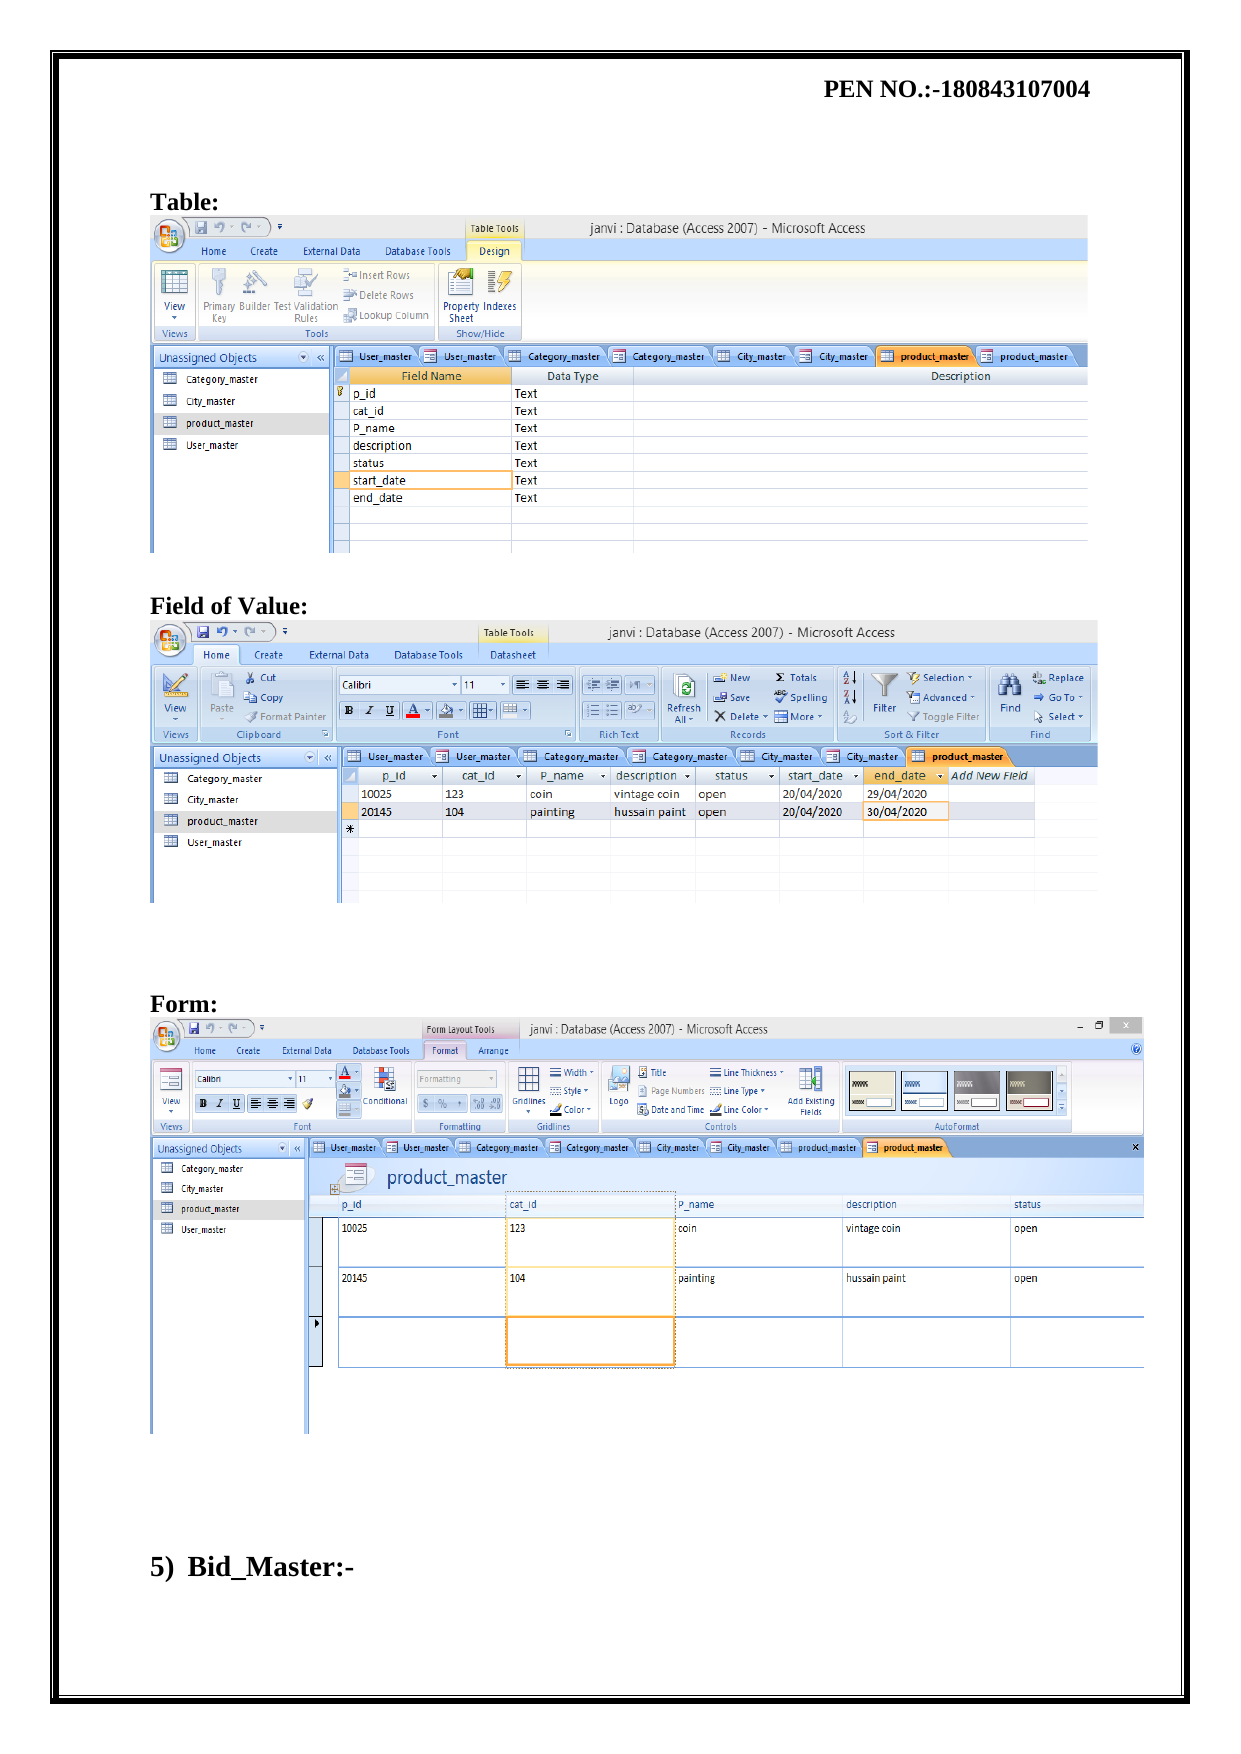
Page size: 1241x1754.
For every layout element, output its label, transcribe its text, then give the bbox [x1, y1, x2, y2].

text Field of Value: [150, 591, 1090, 620]
list Bid_Master:- [150, 1549, 1090, 1582]
picture [150, 1017, 1144, 1434]
picture [150, 620, 1098, 903]
text Table: [150, 187, 1090, 216]
picture [150, 215, 1088, 553]
text Form: [150, 989, 1090, 1017]
